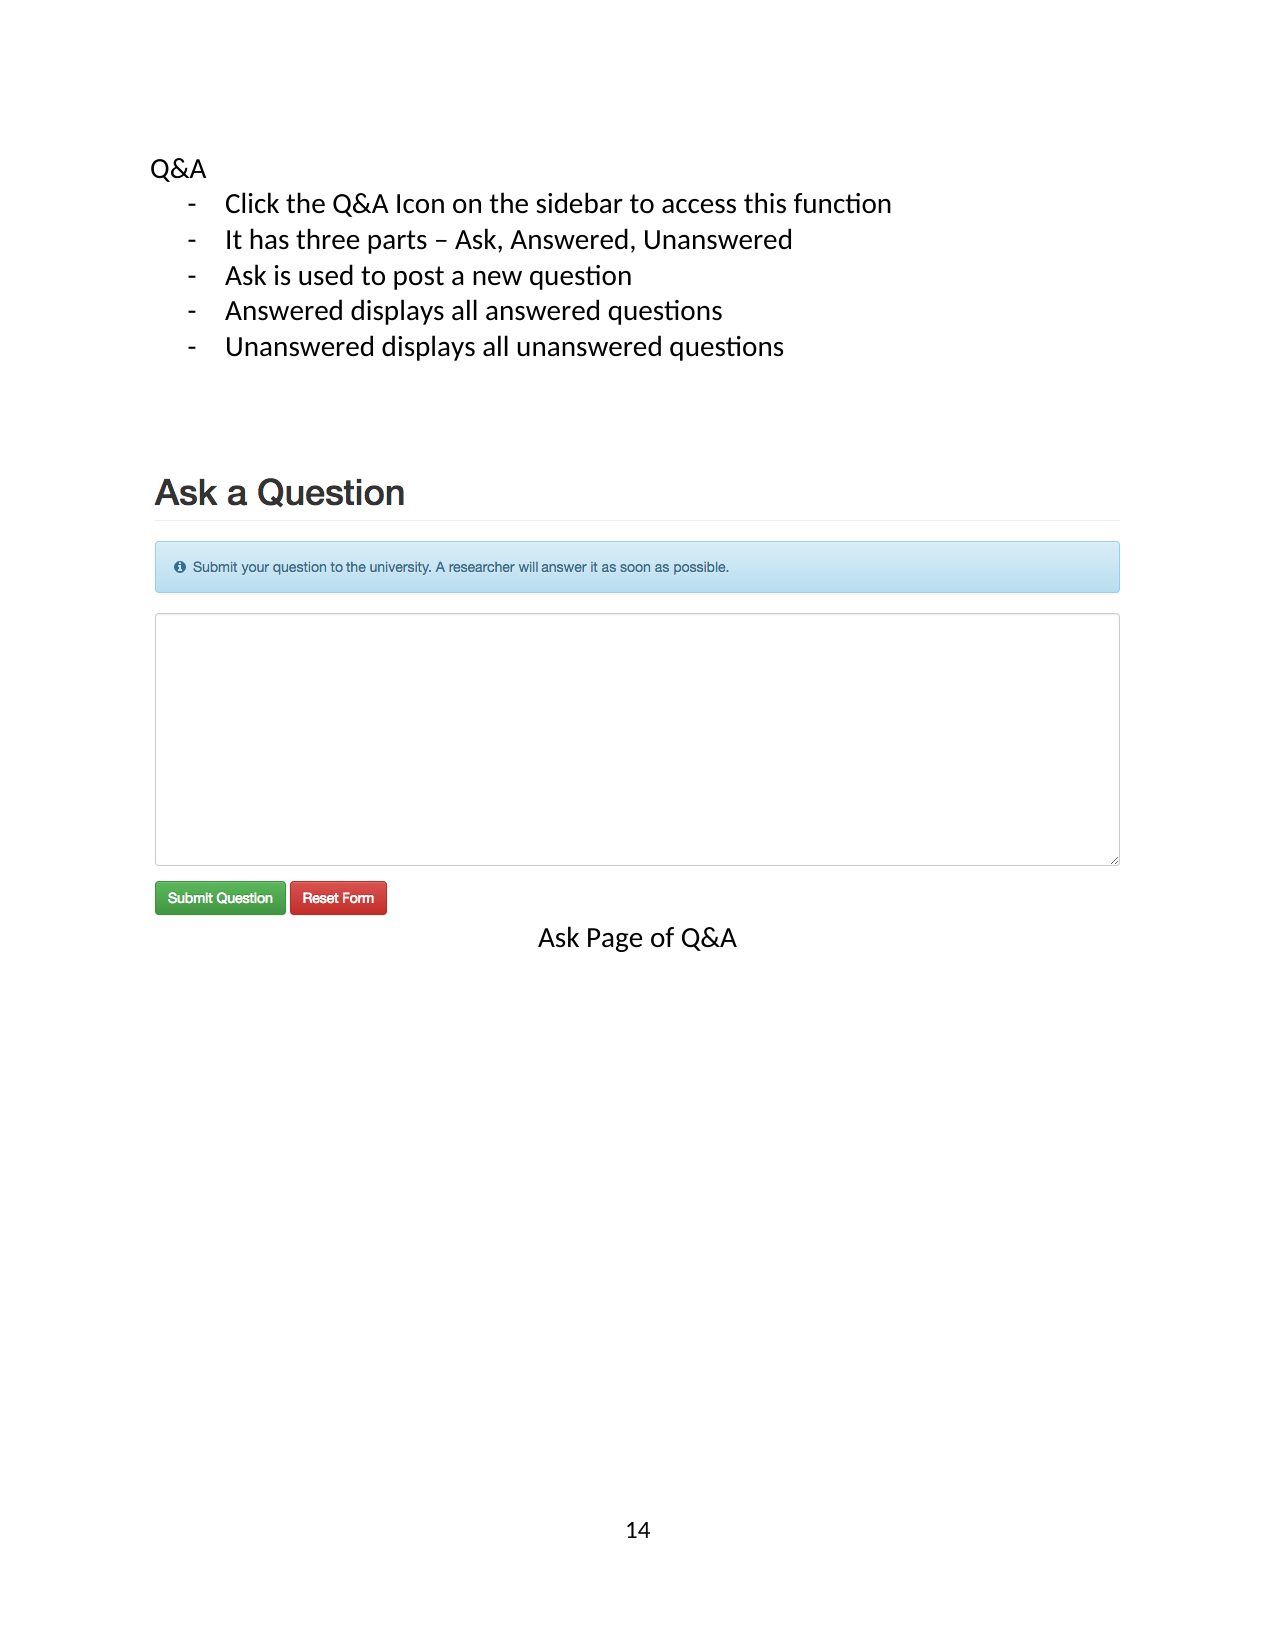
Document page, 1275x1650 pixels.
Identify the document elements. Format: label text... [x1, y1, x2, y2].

text Q&A [150, 150, 1125, 186]
text Ask Page of Q&A [150, 919, 1125, 954]
list It has three parts – Ask, Answered, Unanswered [187, 221, 1125, 257]
list Click the Q&A Icon on the sidebar to access this function [187, 186, 1125, 221]
list Unanswered displays all unanswered questions [187, 328, 1125, 364]
list Ask is used to post a new question [187, 257, 1125, 292]
picture [150, 470, 1125, 919]
list Answered displays all answered questions [187, 292, 1125, 328]
